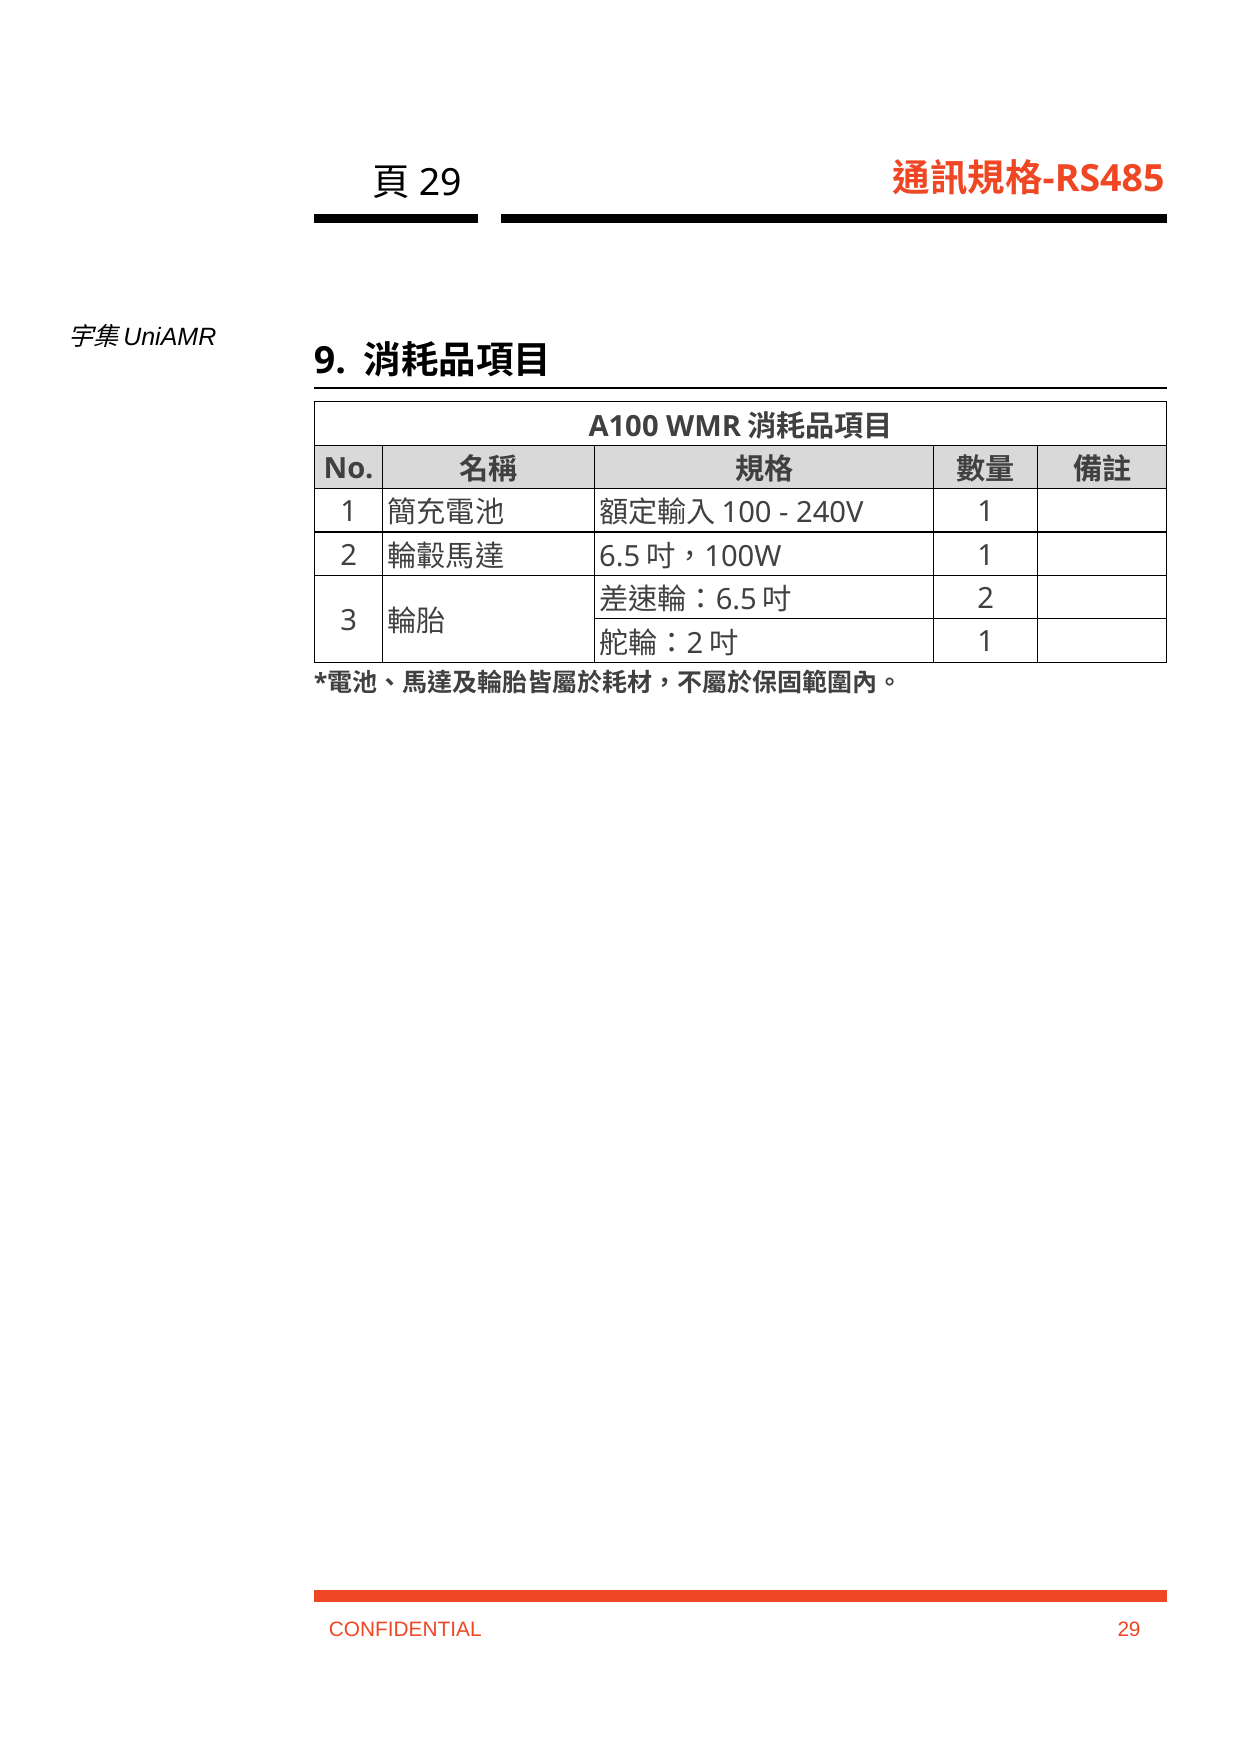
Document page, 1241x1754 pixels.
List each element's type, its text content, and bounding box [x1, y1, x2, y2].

table_cell [1038, 533, 1166, 575]
table_cell 1 [934, 619, 1037, 662]
table_cell 輪胎 [383, 576, 594, 662]
table_cell 6.5吋，100W [595, 533, 933, 575]
table_cell 2 [315, 533, 382, 575]
table_cell No. [315, 446, 382, 488]
table_cell [1038, 489, 1166, 531]
table_cell 2 [934, 576, 1037, 618]
table_cell [1038, 576, 1166, 618]
table_cell 輪轂馬達 [383, 533, 594, 575]
table_cell 3 [315, 576, 382, 662]
table_cell 數量 [934, 446, 1037, 488]
table_cell 舵輪：2吋 [595, 619, 933, 662]
table_cell 規格 [595, 446, 933, 488]
table_cell 1 [934, 533, 1037, 575]
subtitle 消耗品項目 [314, 330, 1167, 387]
table_cell 額定輸入100 - 240V [595, 489, 933, 531]
table_header A100 WMR消耗品項目 [315, 402, 1166, 445]
table_cell [1038, 619, 1166, 662]
table_cell 1 [315, 489, 382, 531]
text *電池、馬達及輪胎皆屬於耗材，不屬於保固範圍內。 [314, 663, 1167, 699]
table_cell 簡充電池 [383, 489, 594, 531]
table_cell 1 [934, 489, 1037, 531]
table_cell 名稱 [383, 446, 594, 488]
table_cell 備註 [1038, 446, 1166, 488]
table_cell 差速輪：6.5吋 [595, 576, 933, 618]
